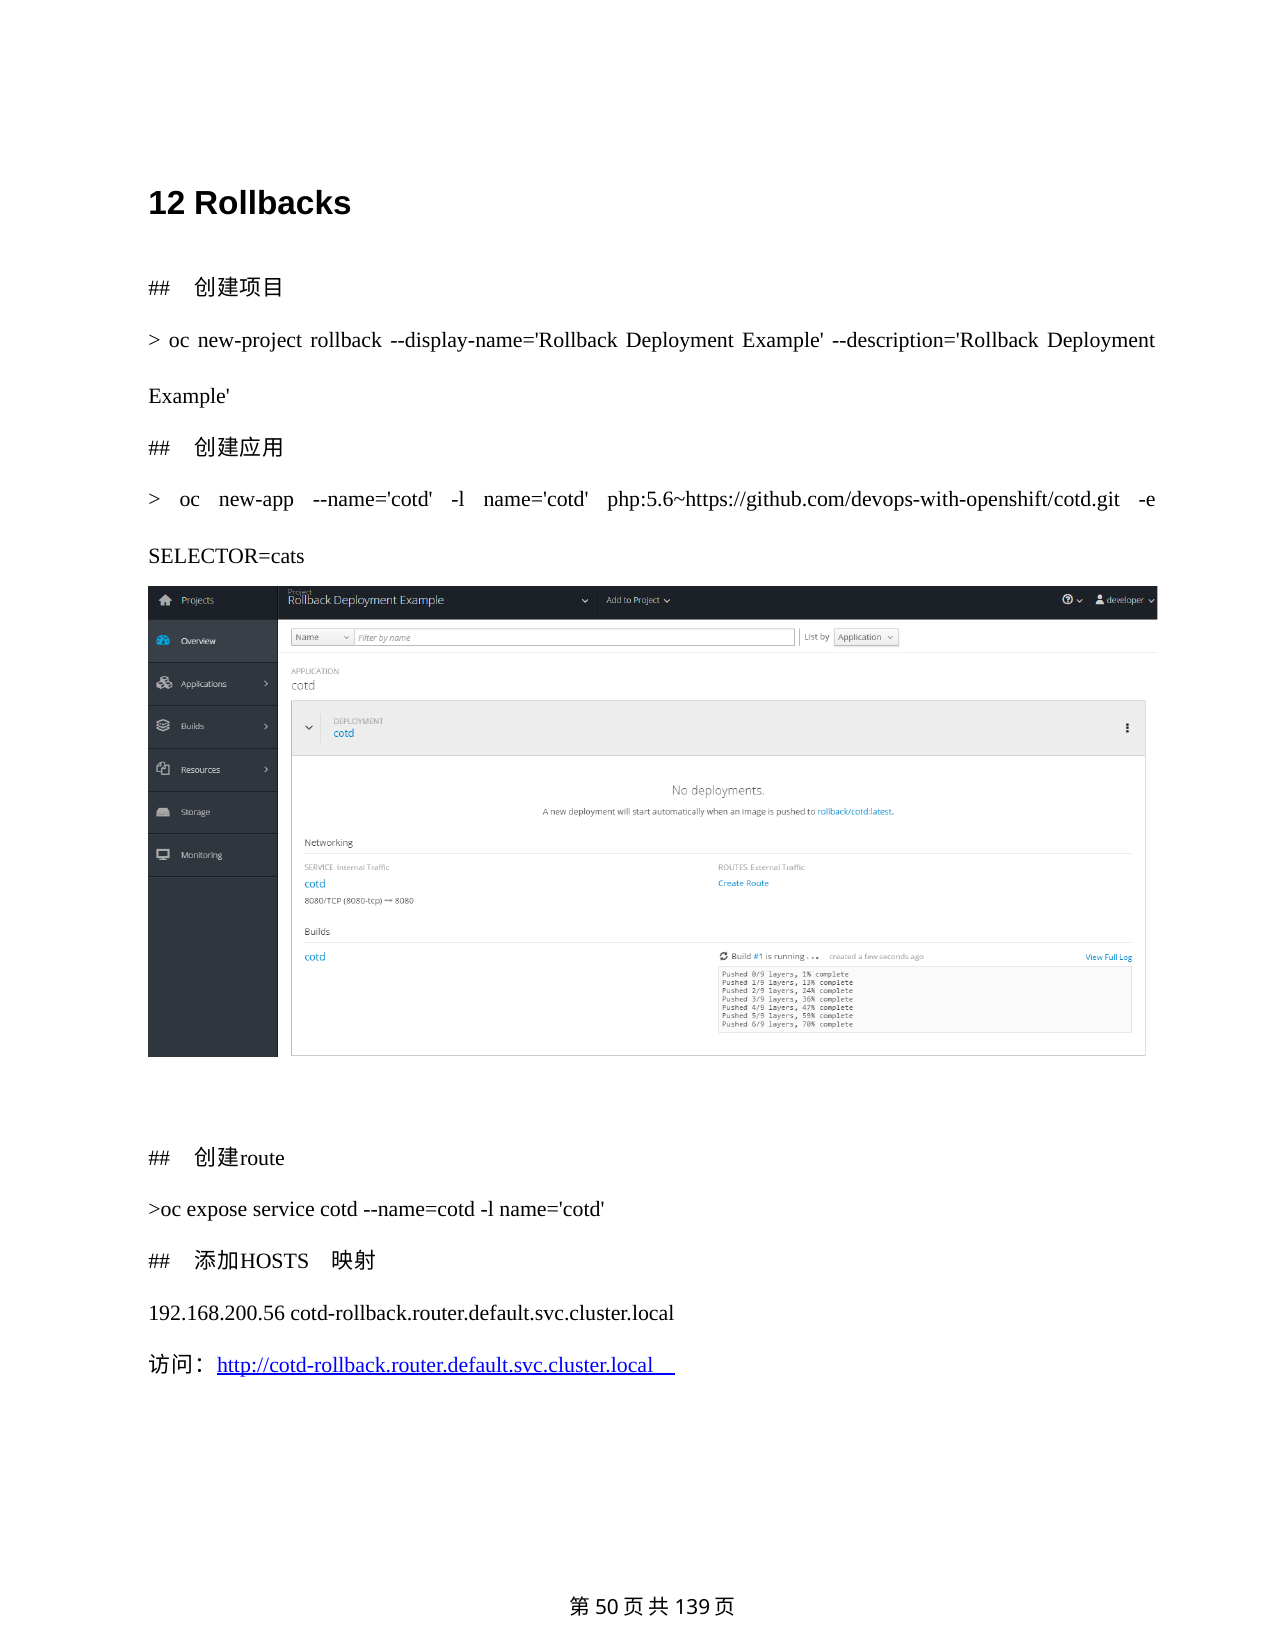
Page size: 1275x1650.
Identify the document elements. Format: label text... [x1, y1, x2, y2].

text 访问：http://cotd-rollback.router.default.svc.cluster.local [148, 1344, 1156, 1381]
text ## 创建项目 [148, 267, 1156, 305]
text > oc new-app --name='cotd' -l name='cotd' php:5.6~https://github.com/devops-with-openshift/cotd.git -e SELECTOR=cats [148, 480, 1156, 574]
text ## 创建route [148, 1137, 1156, 1174]
text 192.168.200.56 cotd-rollback.router.default.svc.cluster.local [148, 1294, 1156, 1331]
text ## 创建应用 [148, 427, 1156, 464]
text ## 添加HOSTS映射 [148, 1240, 1156, 1278]
text > oc new-project rollback --display-name='Rollback Deployment Example' --description='Rollback Deployment Example' [148, 321, 1156, 414]
text >oc expose service cotd --name=cotd -l name='cotd' [148, 1190, 1156, 1228]
picture [148, 586, 1158, 1057]
subtitle Rollbacks [148, 165, 1156, 240]
